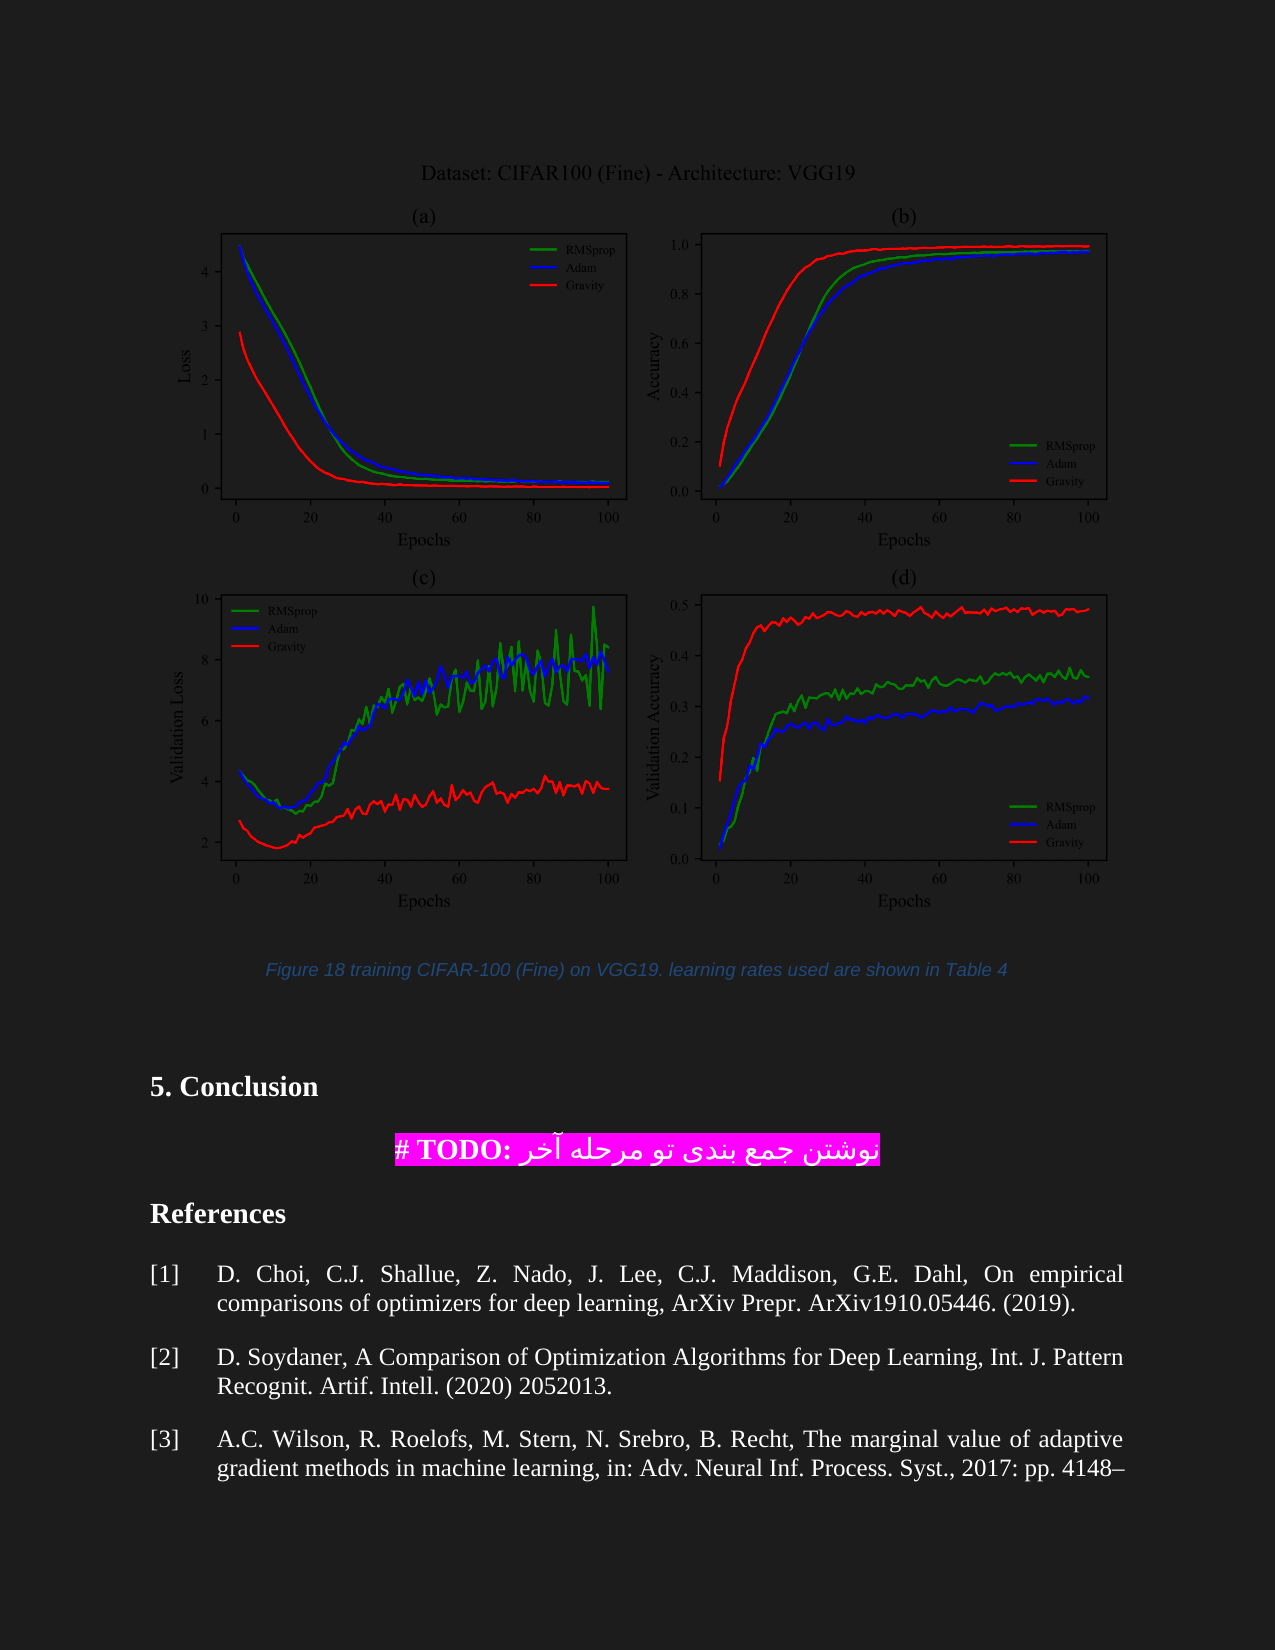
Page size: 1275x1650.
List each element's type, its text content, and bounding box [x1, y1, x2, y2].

text # TODO: نوشتن جمع بندی تو مرحله آخر [150, 1132, 553, 1166]
picture [150, 150, 1125, 930]
text [2] D. Soydaner, A Comparison of Optimization Algorithms for Deep Learning, Int. J. Pattern Recognit. Artif. Intell. (2020) 2052013. [150, 1342, 1125, 1399]
subtitle References [150, 1196, 1125, 1229]
text # TODO: نوشتن جمع بندی تو مرحله آخر [562, 1132, 1125, 1166]
subtitle 5. Conclusion [150, 1069, 1125, 1102]
text [1] D. Choi, C.J. Shallue, Z. Nado, J. Lee, C.J. Maddison, G.E. Dahl, On empirical comparisons of optimizers for deep learning, ArXiv Prepr. ArXiv1910.05446. (2019). [150, 1259, 1125, 1317]
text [150, 1424, 1125, 1482]
text Figure 18 training CIFAR-100 (Fine) on VGG19. learning rates used are shown in Table 4 [150, 959, 1125, 980]
